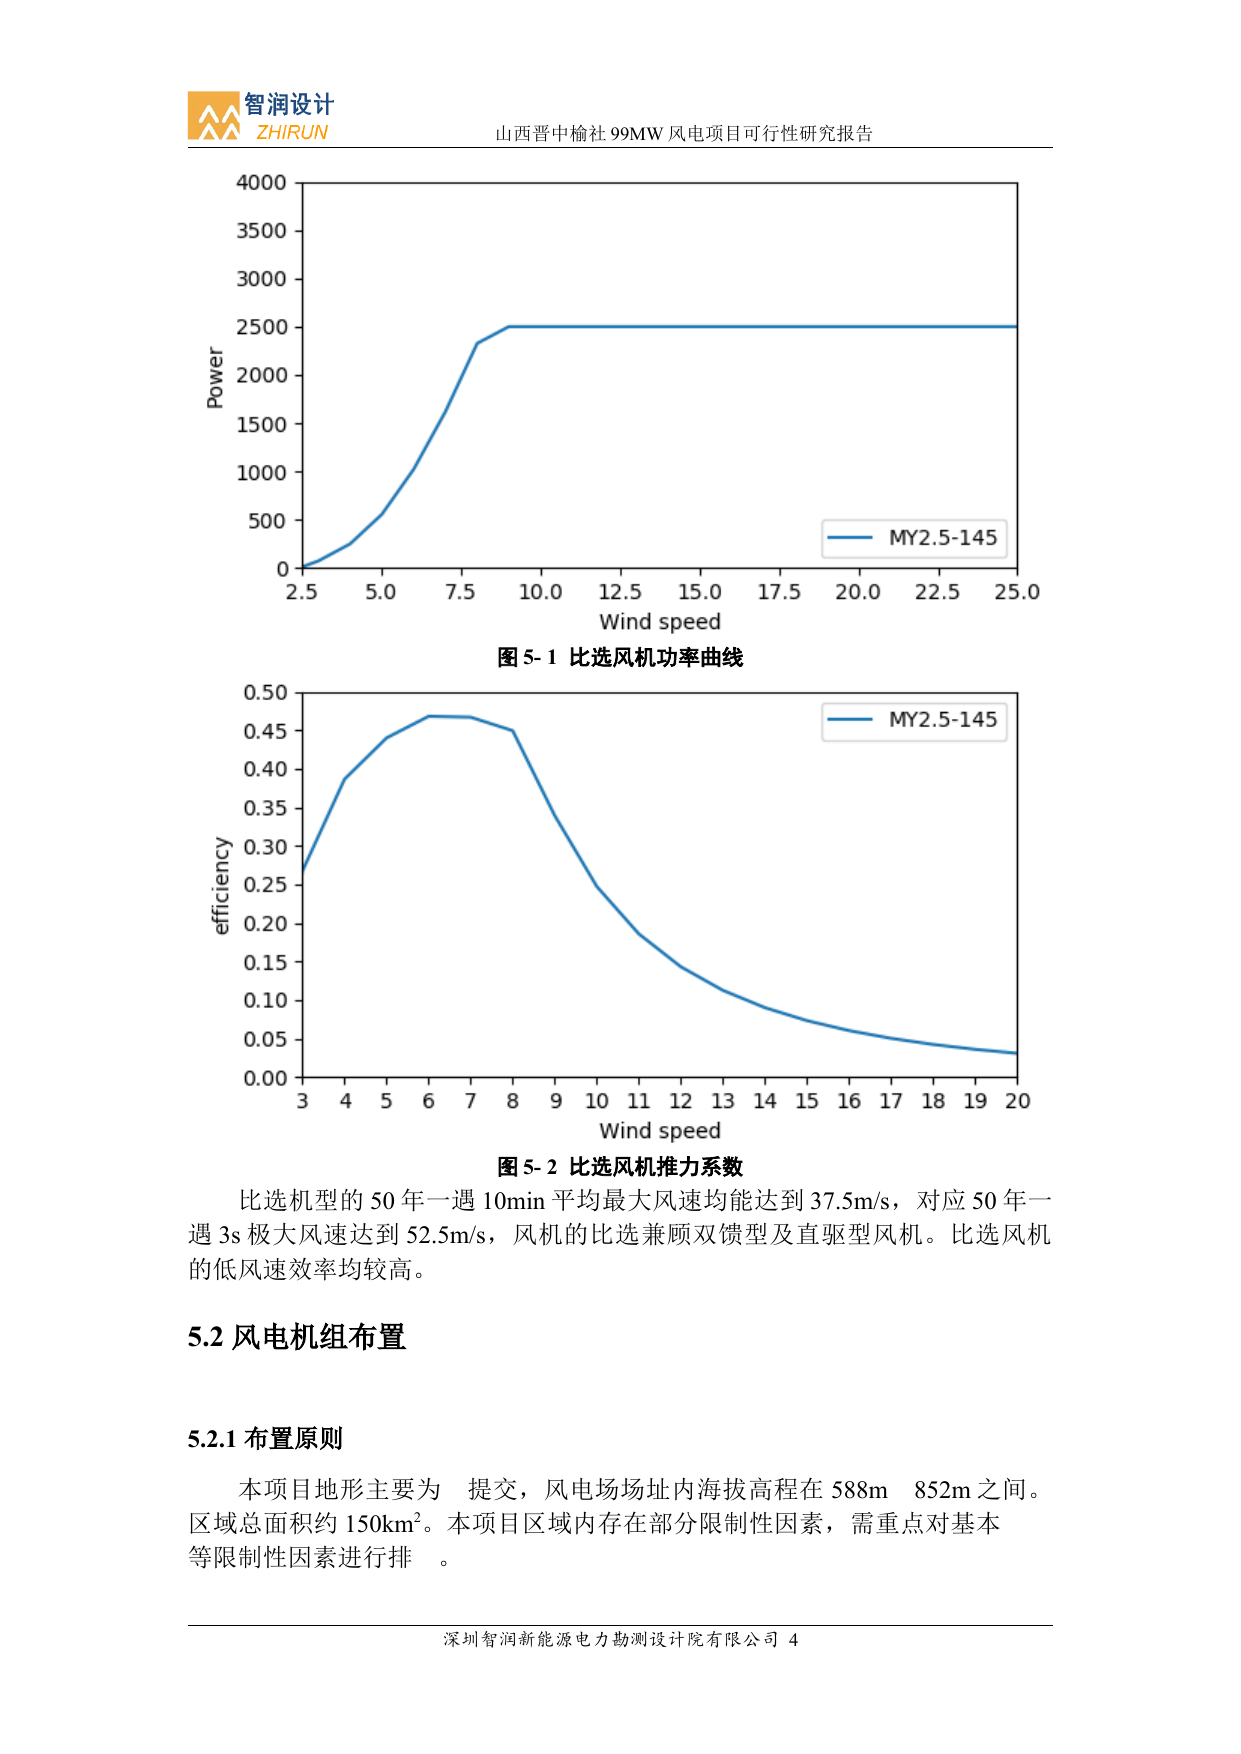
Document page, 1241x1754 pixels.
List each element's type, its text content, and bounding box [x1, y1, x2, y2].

text 比选机型的50年一遇10min平均最大风速均能达到/s，对应50年一遇3s极大风速达到/s，风机的比选兼顾双馈型及直驱型风机。比选风机的低风速效率均较高。 [187, 1183, 1053, 1284]
text 图5- 1 比选风机功率曲线 [187, 639, 1053, 673]
text 本项目地形主要为待提交，风电场场址内海拔高程在588m～852m之间。区域总面积约150km2。本项目区域内存在部分限制性因素，需重点对基本农田等限制性因素进行排查。 [187, 1471, 1053, 1573]
picture [206, 163, 1047, 637]
text 图5- 2 比选风机推力系数 [187, 1149, 1053, 1183]
picture [206, 673, 1047, 1146]
subtitle 5.2 风电机组布置 [187, 1301, 1053, 1369]
picture [187, 88, 335, 141]
title 5.2.1 布置原则 [187, 1420, 1053, 1454]
